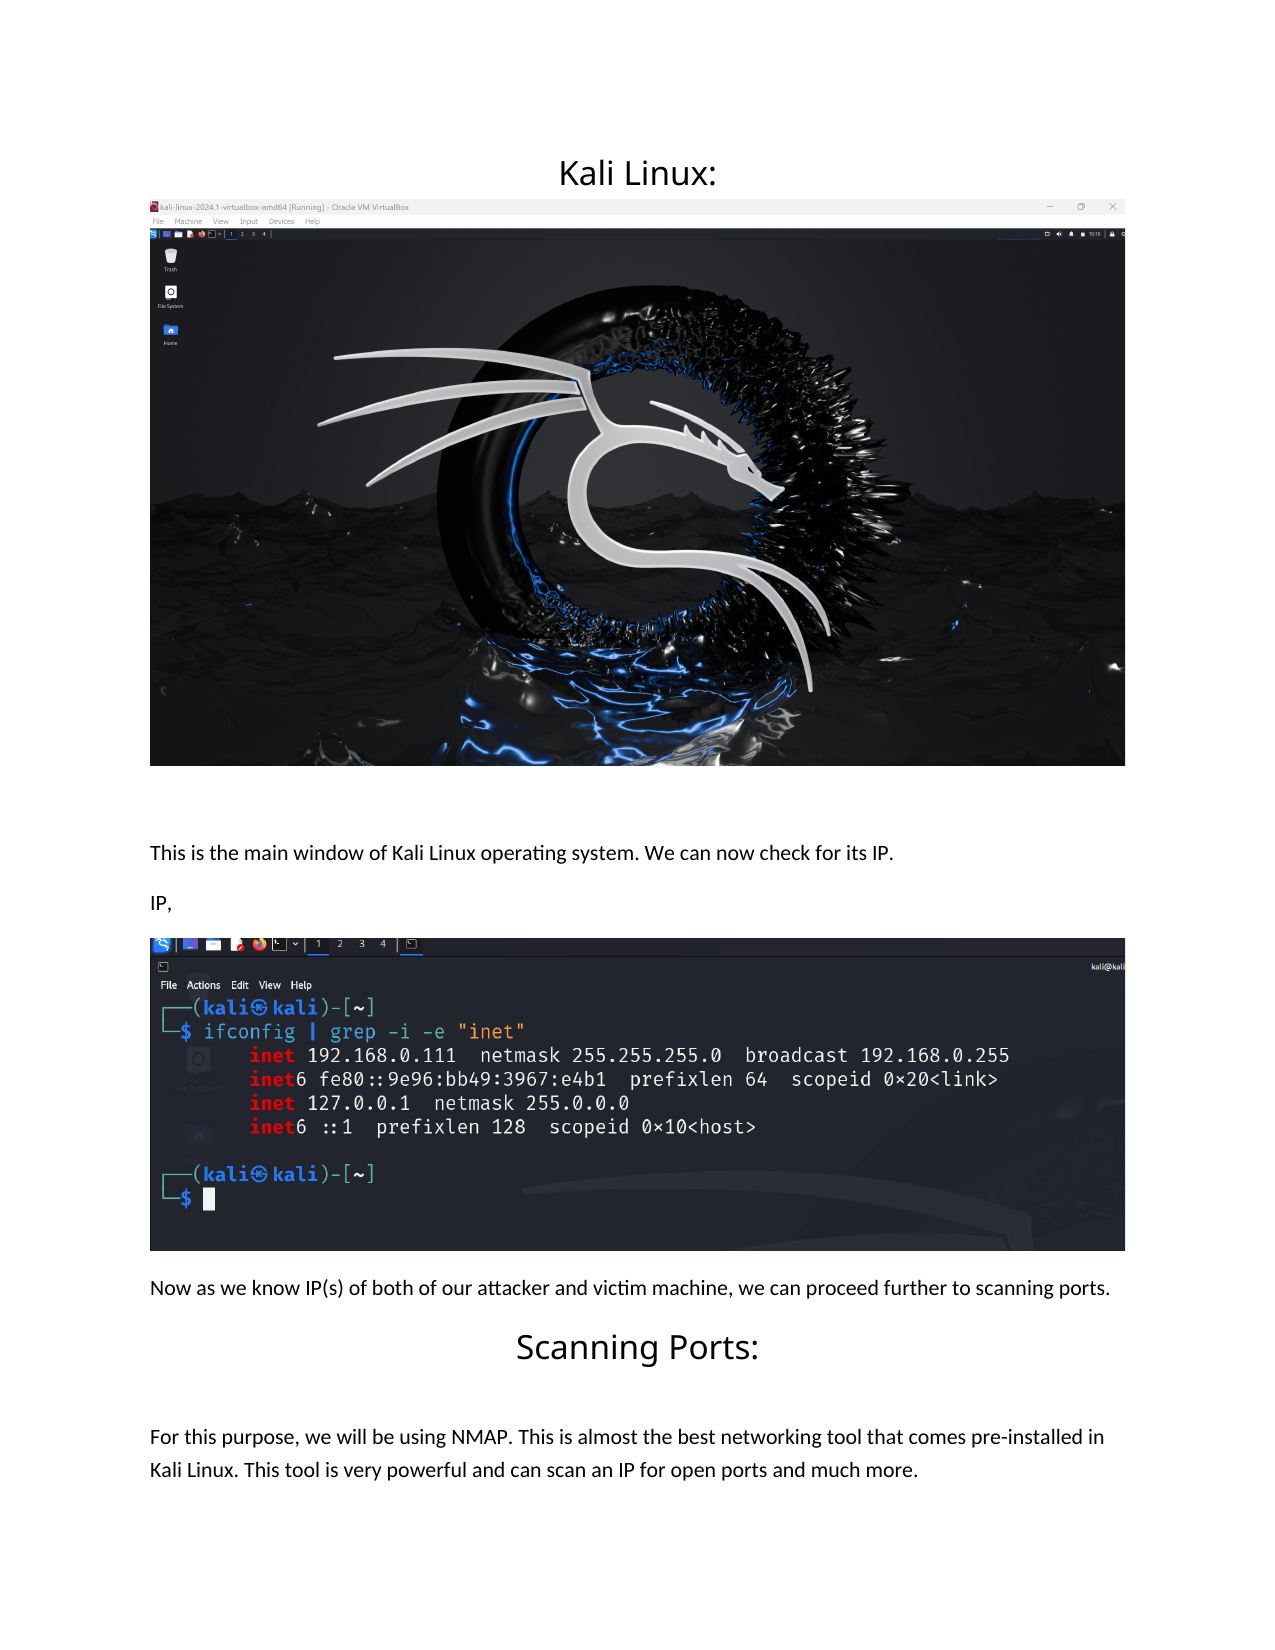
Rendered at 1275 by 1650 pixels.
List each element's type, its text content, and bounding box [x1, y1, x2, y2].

subtitle Kali Linux: [150, 150, 1125, 195]
text For this purpose, we will be using NMAP. This is almost the best networking tool that comes pre-installed in Kali Linux. This tool is very powerful and can scan an IP for open ports and much more. [150, 1423, 1125, 1483]
subtitle Scanning Ports: [150, 1324, 1125, 1369]
picture [150, 938, 1125, 1251]
text This is the main window of Kali Linux operating system. We can now check for its IP. [150, 839, 1125, 866]
picture [150, 199, 1125, 766]
text IP, [150, 889, 1125, 916]
text Now as we know IP(s) of both of our attacker and victim machine, we can proceed further to scanning ports. [150, 1274, 1125, 1300]
